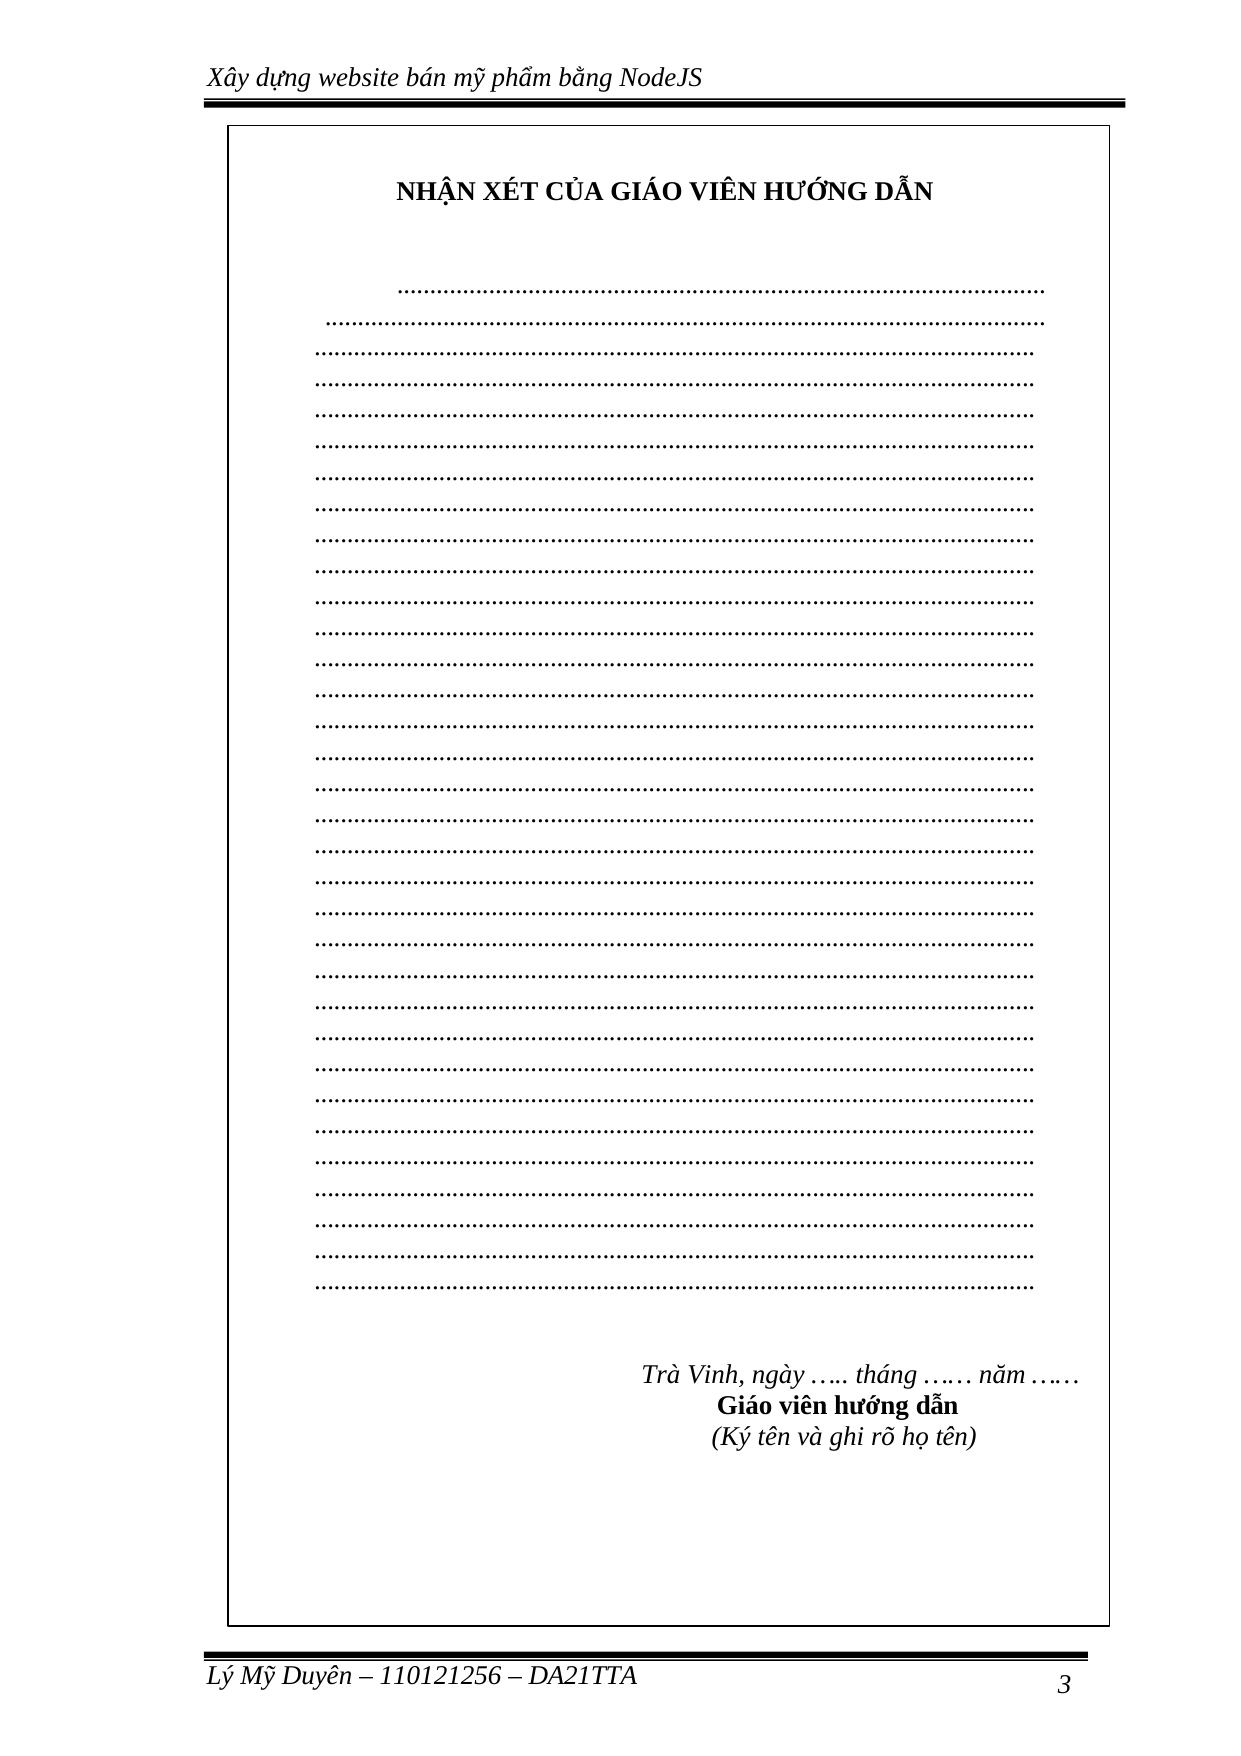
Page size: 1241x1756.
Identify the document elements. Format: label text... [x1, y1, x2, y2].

text .............................................................................................................. [197, 829, 1153, 860]
text .............................................................................................................. [197, 1016, 1153, 1047]
text .............................................................................................................. [197, 1264, 1153, 1296]
text .............................................................................................................. [197, 767, 1153, 798]
text .............................................................................................................. [197, 1140, 1153, 1171]
text .............................................................................................................. [197, 984, 1153, 1016]
text .............................................................................................................. [197, 393, 1153, 424]
text .............................................................................................................. [197, 1047, 1153, 1078]
text .............................................................................................................. [197, 455, 1153, 486]
text .............................................................................................................. [197, 922, 1153, 953]
text .............................................................................................................. [197, 642, 1153, 673]
text .............................................................................................................. [197, 549, 1153, 580]
text .............................................................................................................. [197, 860, 1153, 891]
text .............................................................................................................. [197, 424, 1153, 455]
text .............................................................................................................. [197, 362, 1153, 393]
text .............................................................................................................. [197, 517, 1153, 549]
text ................................................................................................... [175, 268, 1047, 299]
text .............................................................................................................. [197, 1109, 1153, 1140]
text .............................................................................................................. [197, 611, 1153, 642]
text .............................................................................................................. [197, 704, 1153, 735]
text .............................................................................................................. [197, 486, 1153, 517]
text .............................................................................................................. [197, 673, 1153, 704]
text .............................................................................................................. [197, 798, 1153, 829]
text .............................................................................................................. [197, 891, 1153, 922]
text .............................................................................................................. [197, 331, 1153, 362]
text Trà Vinh, ngày ….. tháng …… năm …… [641, 1358, 1155, 1389]
text NHẬN XÉT CỦA GIÁO VIÊN HƯỚNG DẪN [175, 175, 1155, 206]
text .............................................................................................................. [197, 1202, 1153, 1233]
text .............................................................................................................. [175, 300, 1047, 331]
text .............................................................................................................. [197, 953, 1153, 984]
text .............................................................................................................. [197, 735, 1153, 766]
text .............................................................................................................. [197, 1233, 1153, 1264]
text Giáo viên hướng dẫn [175, 1389, 1155, 1420]
text .............................................................................................................. [197, 1078, 1153, 1109]
text .............................................................................................................. [197, 580, 1153, 611]
text .............................................................................................................. [197, 1171, 1153, 1202]
text (Ký tên và ghi rõ họ tên) [711, 1420, 1155, 1451]
